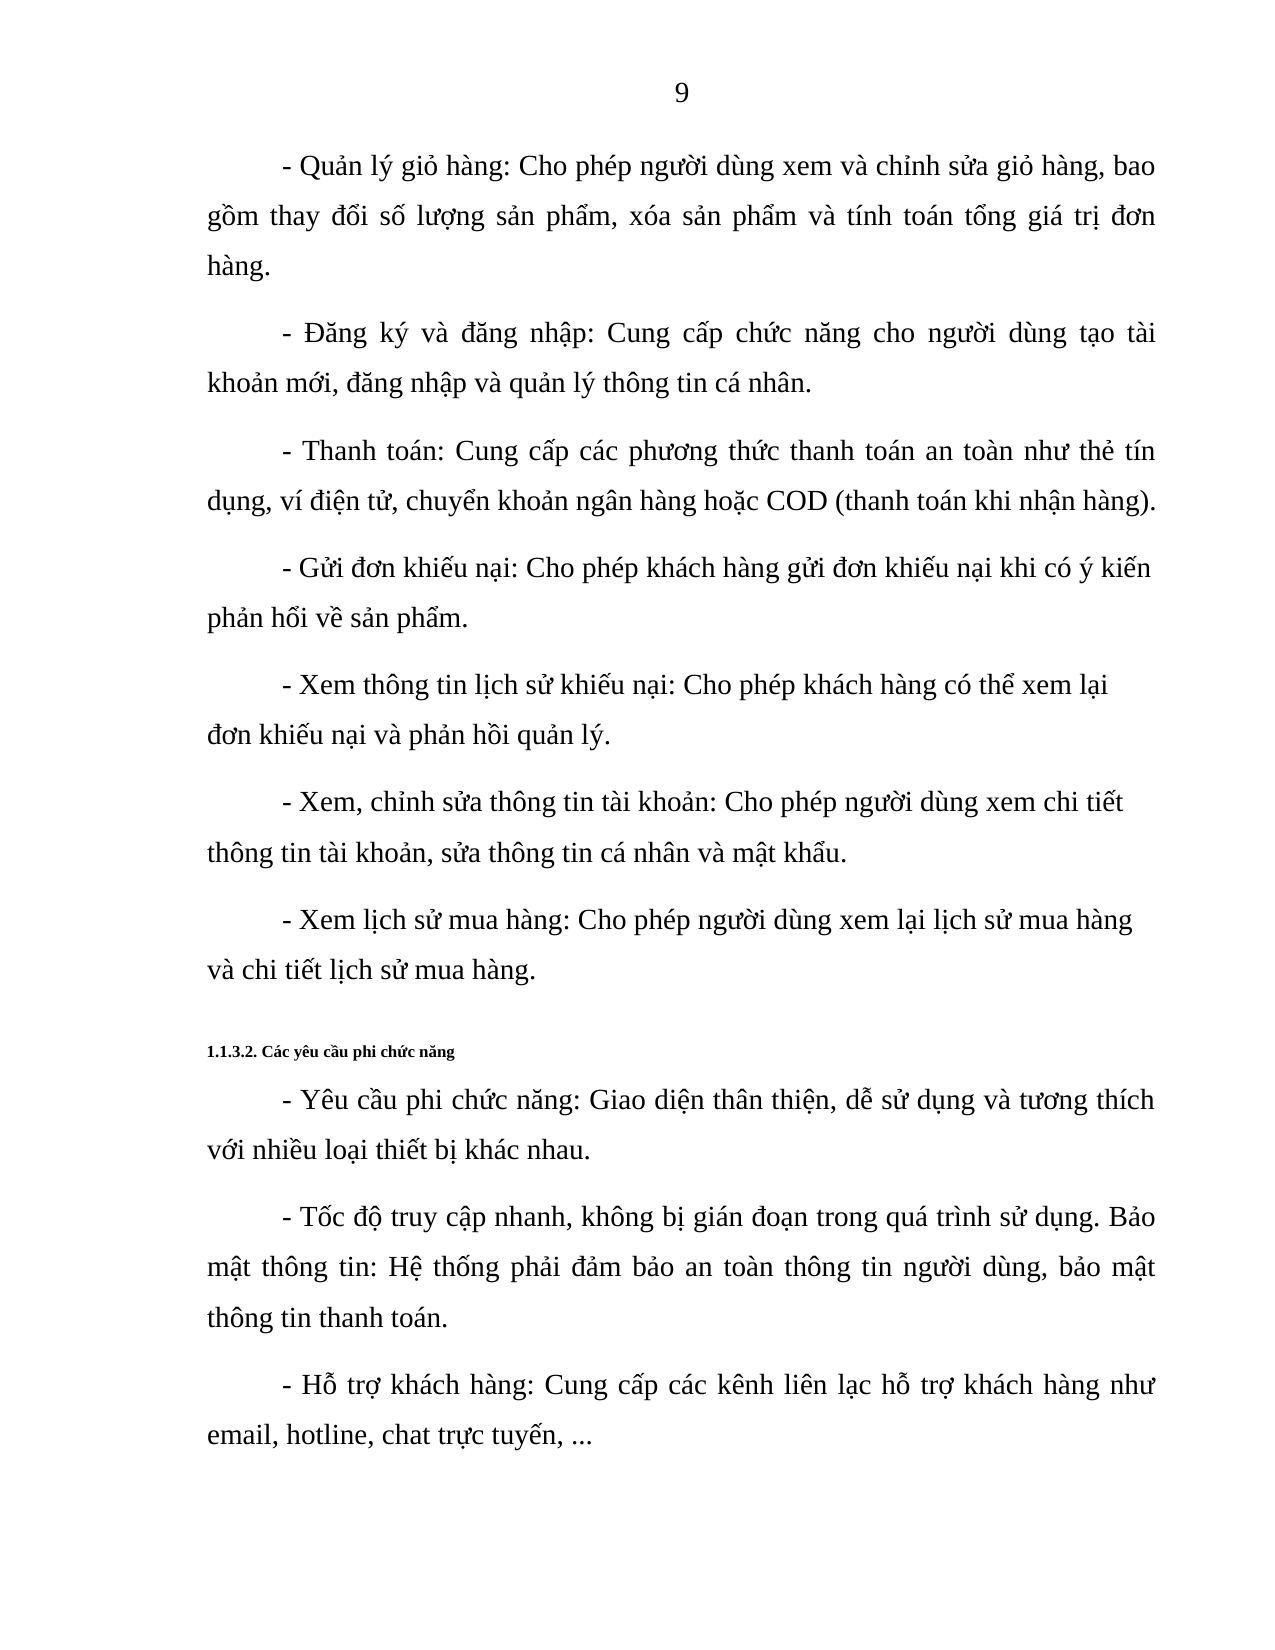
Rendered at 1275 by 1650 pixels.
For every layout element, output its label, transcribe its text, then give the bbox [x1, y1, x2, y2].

text - Xem, chỉnh sửa thông tin tài khoản: Cho phép người dùng xem chi tiết thông tin tài khoản, sửa thông tin cá nhân và mật khẩu. [207, 784, 1157, 868]
text - Hỗ trợ khách hàng: Cung cấp các kênh liên lạc hỗ trợ khách hàng như email, hotline, chat trực tuyến, ... [207, 1367, 1157, 1451]
text - Thanh toán: Cung cấp các phương thức thanh toán an toàn như thẻ tín dụng, ví điện tử, chuyển khoản ngân hàng hoặc COD (thanh toán khi nhận hàng). [207, 433, 1157, 516]
text - Gửi đơn khiếu nại: Cho phép khách hàng gửi đơn khiếu nại khi có ý kiến phản hổi về sản phẩm. [207, 550, 1157, 634]
text - Tốc độ truy cập nhanh, không bị gián đoạn trong quá trình sử dụng. Bảo mật thông tin: Hệ thống phải đảm bảo an toàn thông tin người dùng, bảo mật thông tin thanh toán. [207, 1199, 1157, 1333]
text - Xem lịch sử mua hàng: Cho phép người dùng xem lại lịch sử mua hàng và chi tiết lịch sử mua hàng. [207, 902, 1157, 986]
text - Quản lý giỏ hàng: Cho phép người dùng xem và chỉnh sửa giỏ hàng, bao gồm thay đổi số lượng sản phẩm, xóa sản phẩm và tính toán tổng giá trị đơn hàng. [207, 148, 1157, 282]
text - Yêu cầu phi chức năng: Giao diện thân thiện, dễ sử dụng và tương thích với nhiều loại thiết bị khác nhau. [207, 1082, 1157, 1166]
text - Đăng ký và đăng nhập: Cung cấp chức năng cho người dùng tạo tài khoản mới, đăng nhập và quản lý thông tin cá nhân. [207, 315, 1157, 399]
subtitle 1.1.3.2. Các yêu cầu phi chức năng [206, 1027, 1157, 1061]
text - Xem thông tin lịch sử khiếu nại: Cho phép khách hàng có thể xem lại đơn khiếu nại và phản hồi quản lý. [207, 667, 1157, 751]
